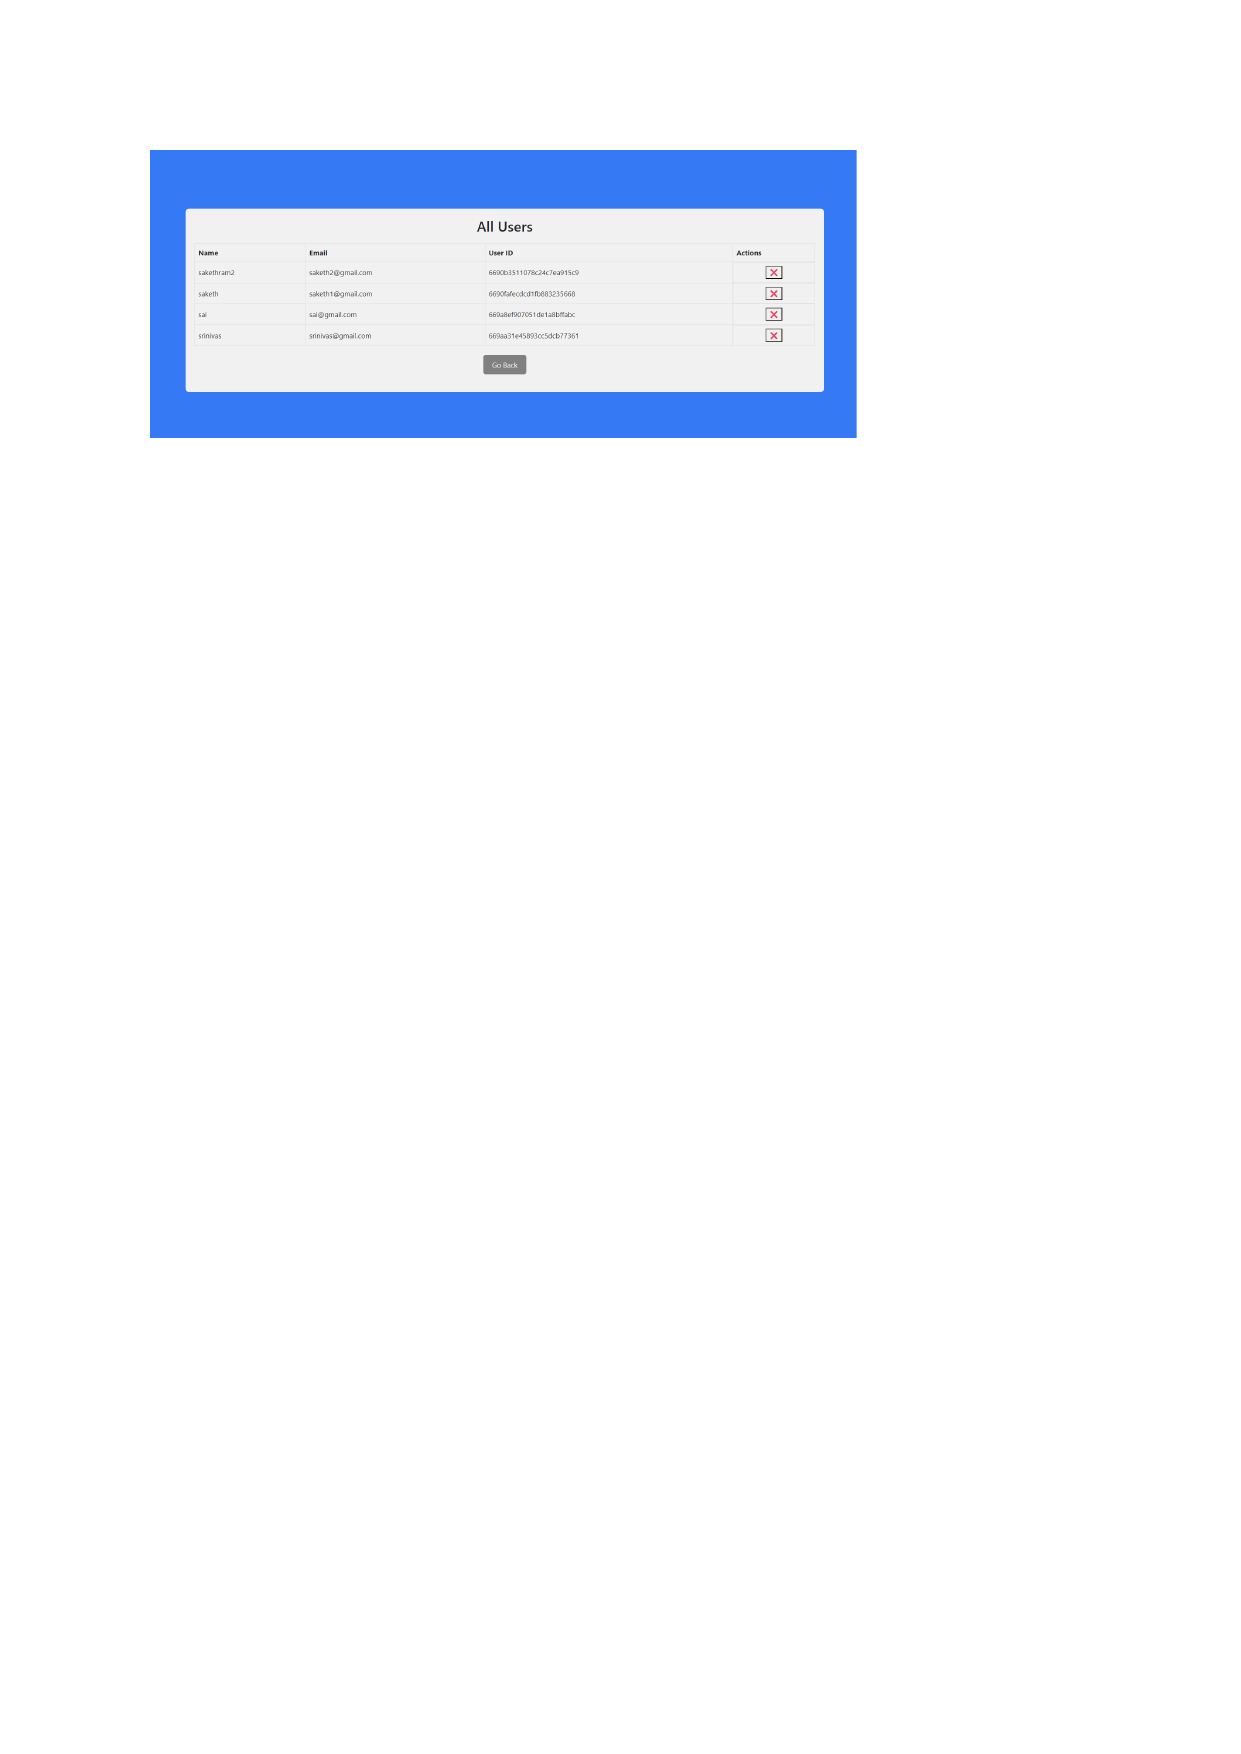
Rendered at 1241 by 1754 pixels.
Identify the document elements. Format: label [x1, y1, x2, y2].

picture [150, 150, 857, 438]
